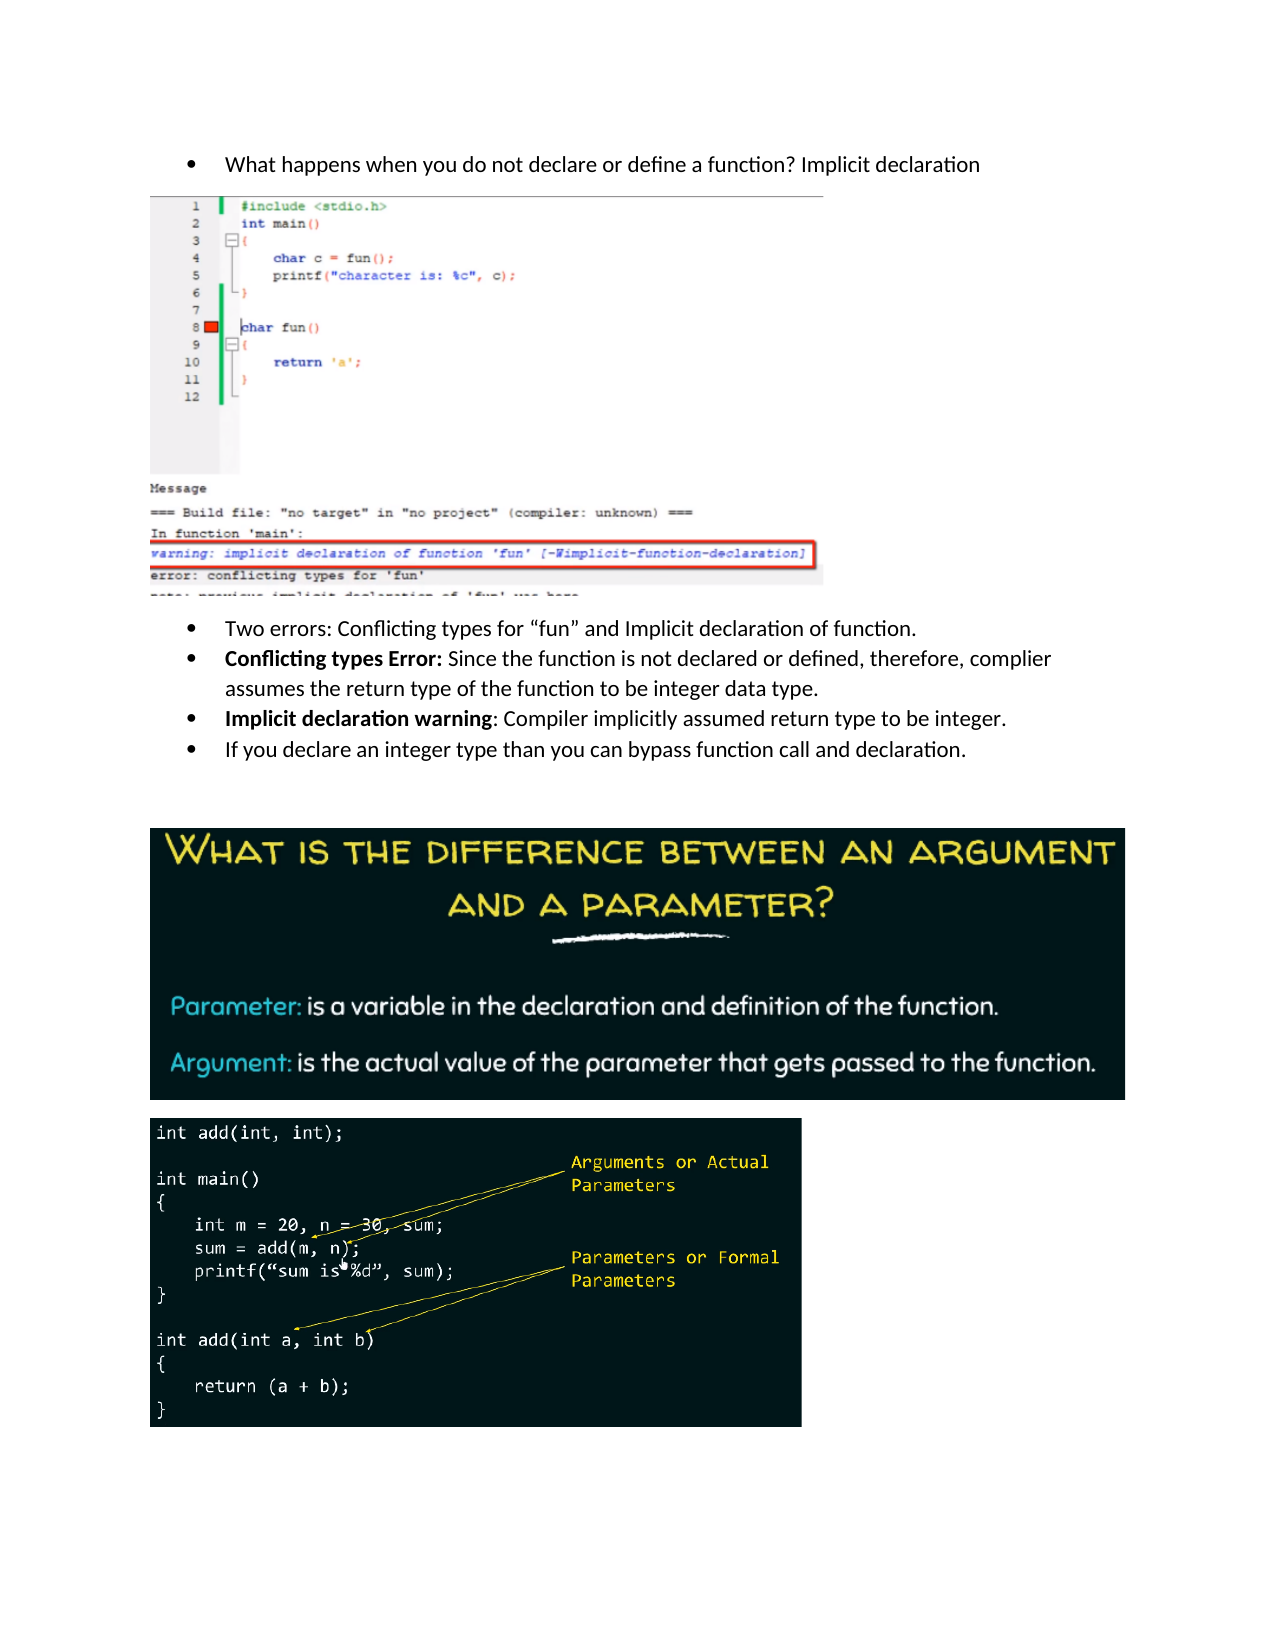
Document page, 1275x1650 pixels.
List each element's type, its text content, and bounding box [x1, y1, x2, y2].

list If you declare an integer type than you can bypass function call and declaration. [187, 735, 1125, 763]
list Conflicting types Error: Since the function is not declared or defined, therefore, complier assumes the return type of the function to be integer data type. [187, 644, 1125, 702]
picture [150, 828, 1125, 1100]
list Two errors: Conflicting types for “fun” and Implicit declaration of function. [187, 614, 1125, 642]
picture [150, 196, 824, 596]
list What happens when you do not declare or define a function? Implicit declaration [187, 150, 1125, 178]
picture [150, 1118, 802, 1427]
list Implicit declaration warning: Compiler implicitly assumed return type to be integer. [187, 704, 1125, 733]
